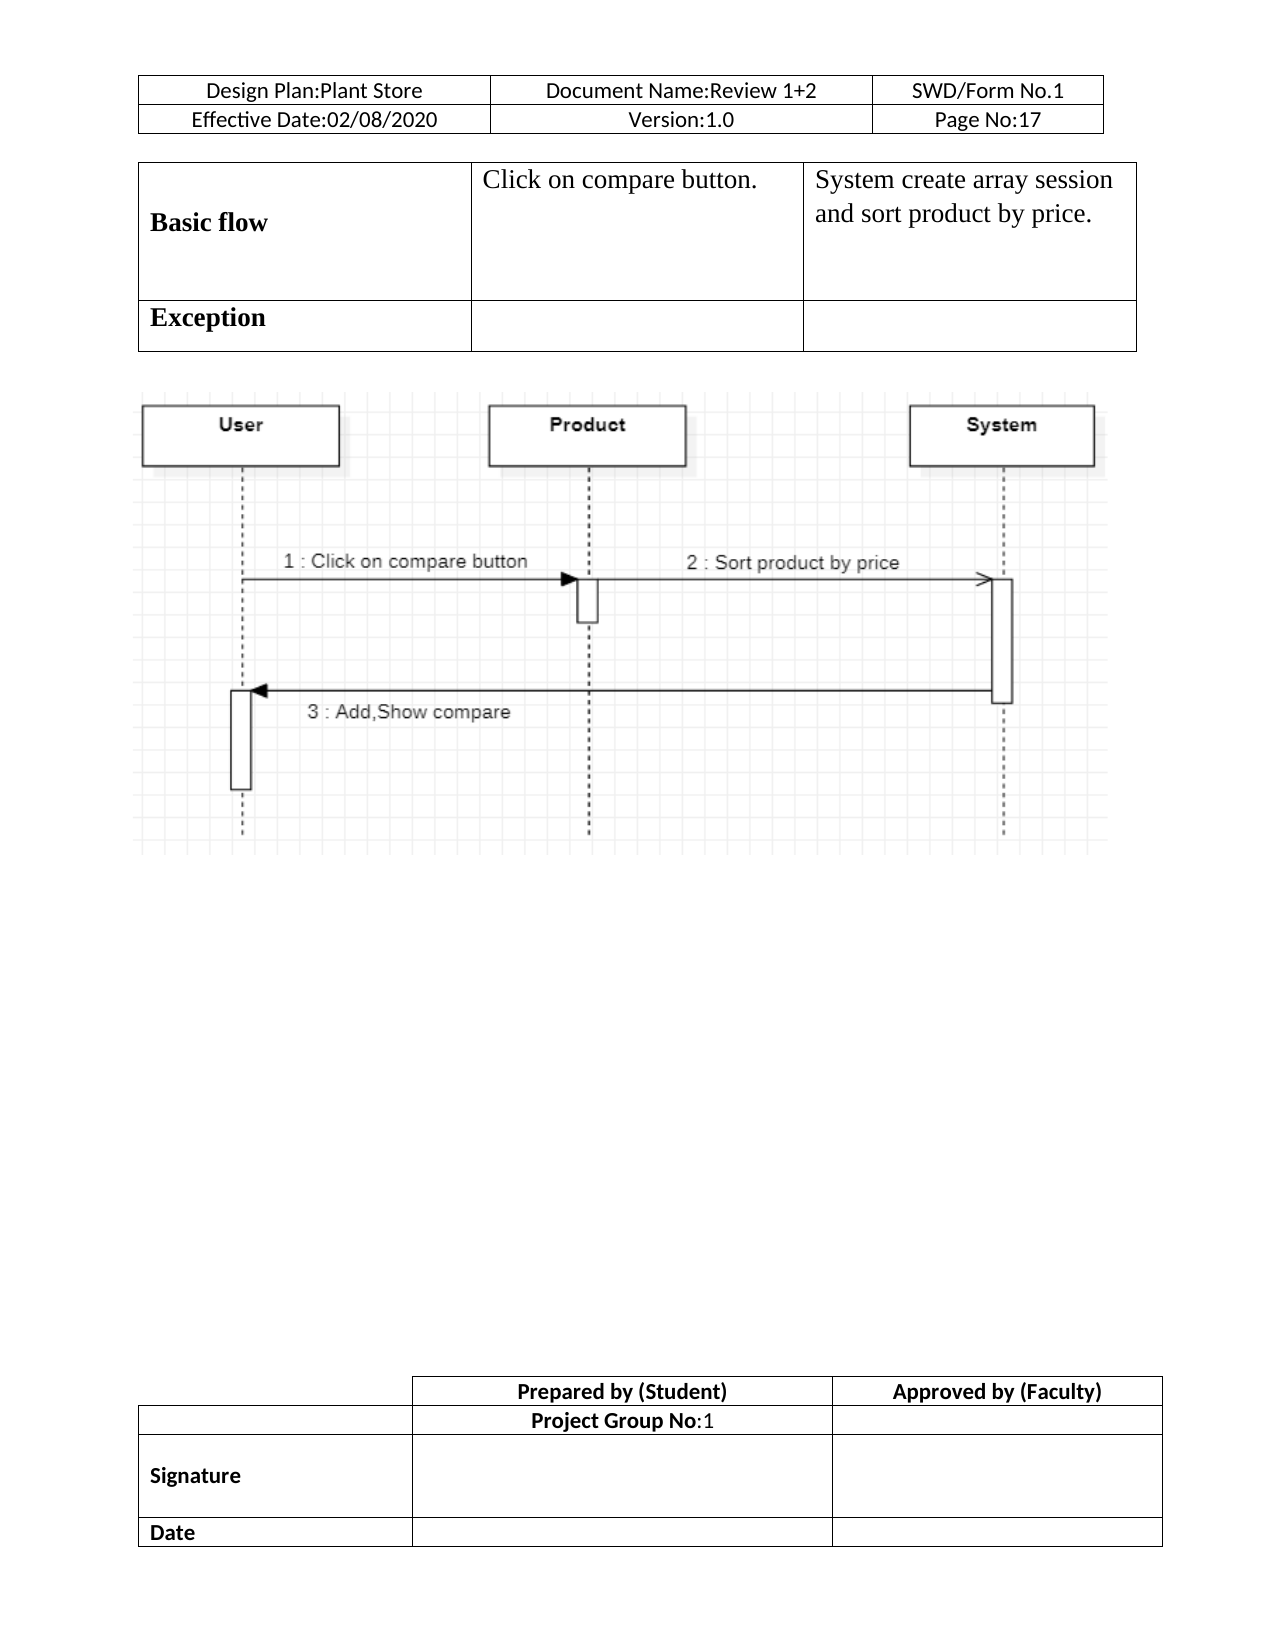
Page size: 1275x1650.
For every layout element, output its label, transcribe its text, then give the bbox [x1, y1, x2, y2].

table_cell Click on compare button. [472, 163, 803, 300]
table_cell System create array session and sort product by price. [804, 163, 1136, 300]
table_cell [804, 301, 1136, 351]
table_cell Exception [139, 301, 471, 351]
table_cell Basic flow [139, 163, 471, 300]
picture [132, 392, 1108, 855]
table_cell [472, 301, 803, 351]
